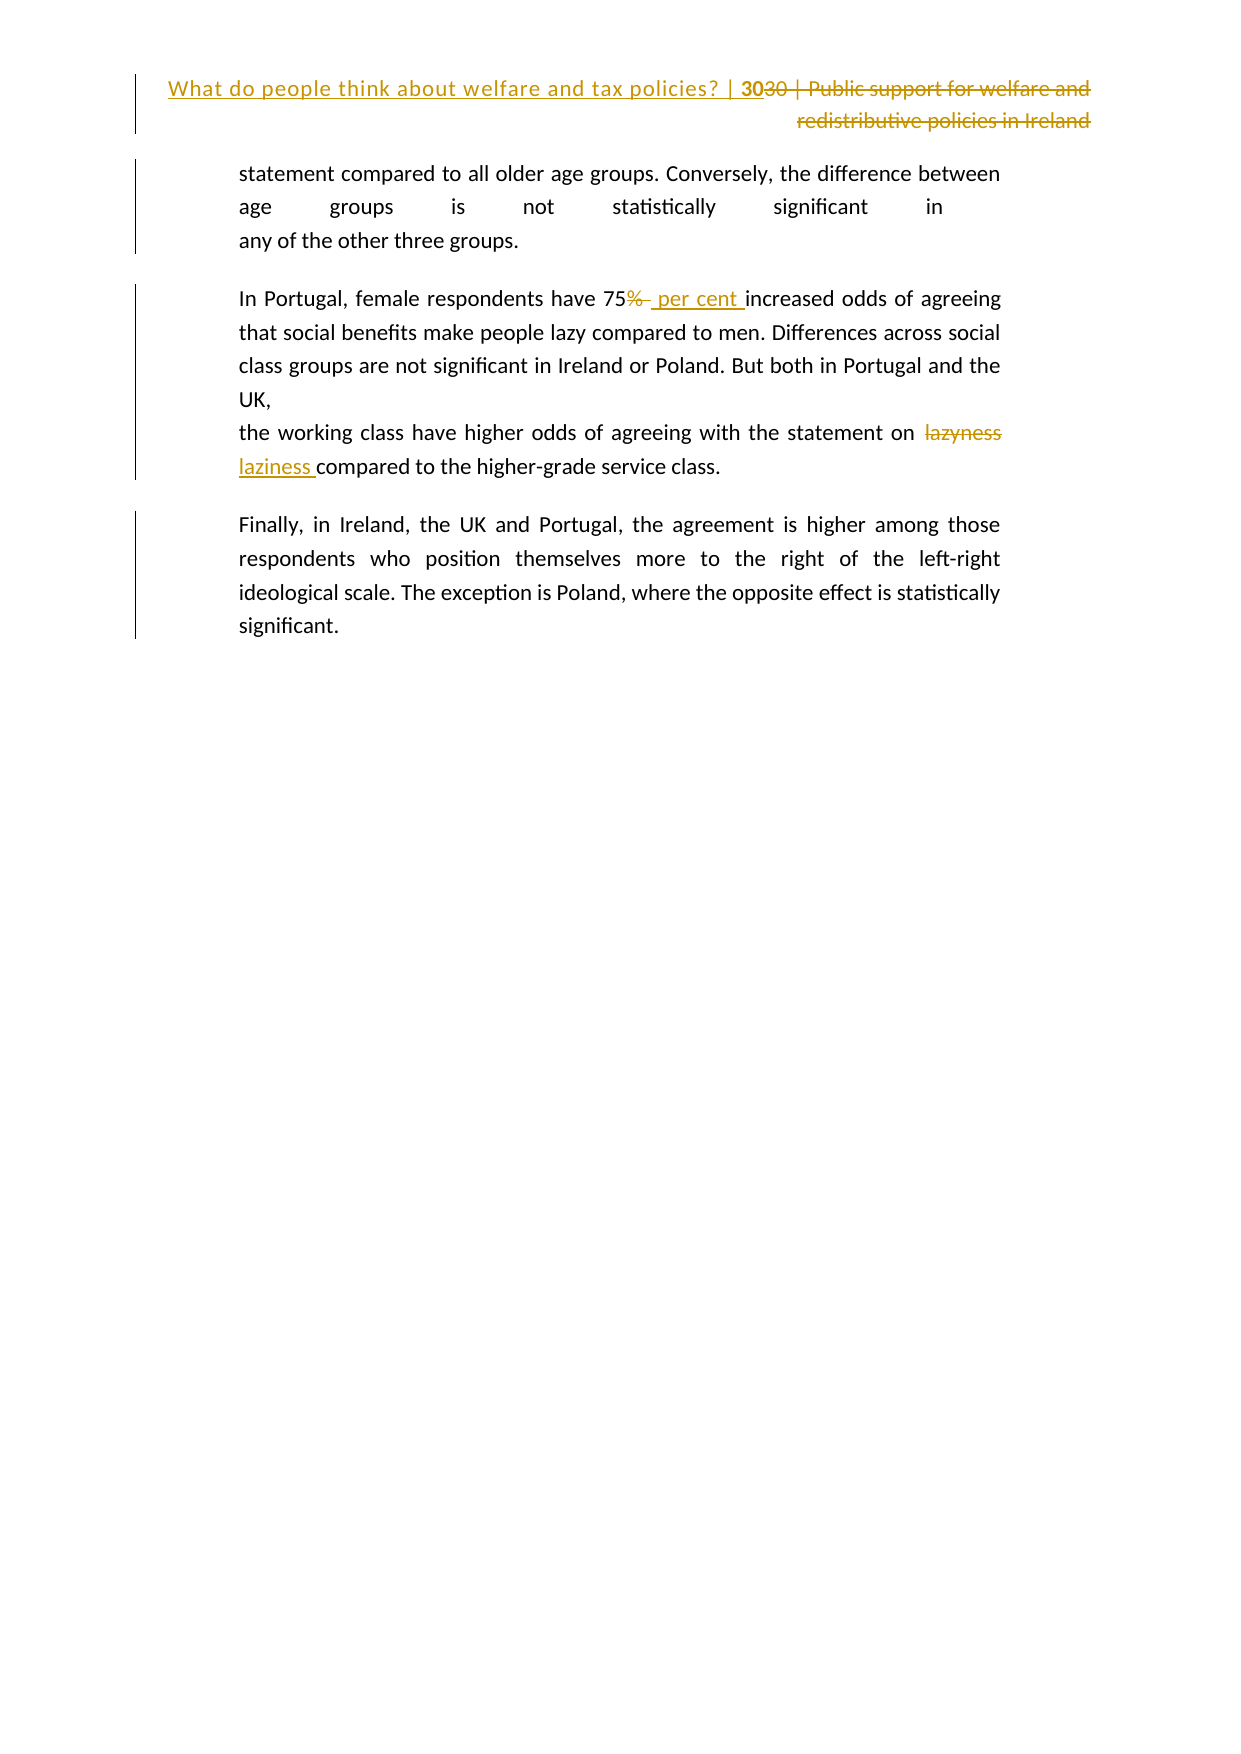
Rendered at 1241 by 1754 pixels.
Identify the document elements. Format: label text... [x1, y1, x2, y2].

text In Portugal, female respondents have 75increased odds of agreeing that social benefits make people lazy compared to men. Differences across social class groups are not significant in Ireland or Poland. But both in Portugal and the UK, the working class have higher odds of agreeing with the statement on compared to the higher-grade service class. [239, 284, 1002, 480]
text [239, 159, 1002, 254]
text Finally, in Ireland, the UK and Portugal, the agreement is higher among those respondents who position themselves more to the right of the left-right ideological scale. The exception is Poland, where the opposite effect is statistically significant. [239, 511, 1002, 639]
